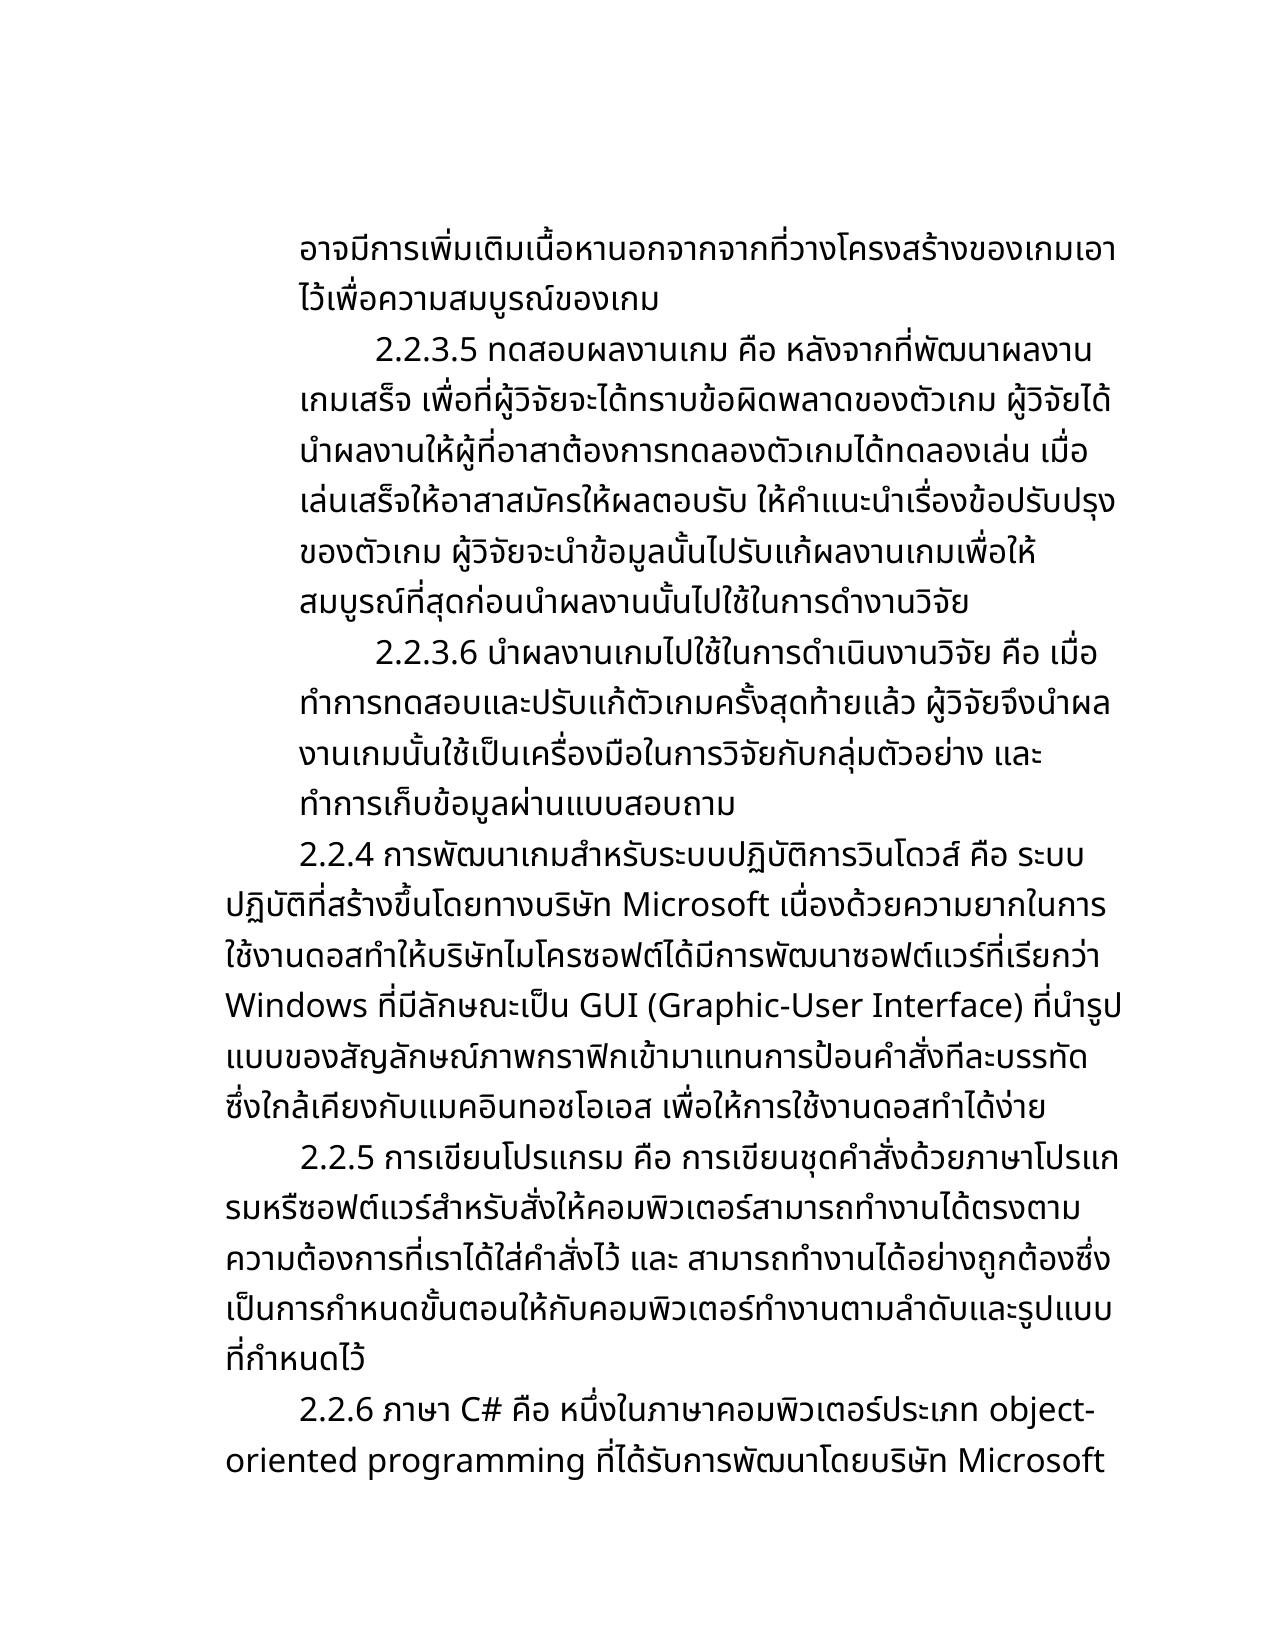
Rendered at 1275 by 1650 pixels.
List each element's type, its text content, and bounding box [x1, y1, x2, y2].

text 2.2.3.5 ทดสอบผลงานเกม คือ หลังจากที่พัฒนาผลงานเกมเสร็จ เพื่อที่ผู้วิจัยจะได้ทราบข้อผิดพลาดของตัวเกม ผู้วิจัยได้นำผลงานให้ผู้ที่อาสาต้องการทดลองตัวเกมได้ทดลองเล่น เมื่อเล่นเสร็จให้อาสาสมัครให้ผลตอบรับ ให้คำแนะนำเรื่องข้อปรับปรุงของตัวเกม ผู้วิจัยจะนำข้อมูลนั้นไปรับแก้ผลงานเกมเพื่อให้สมบูรณ์ที่สุดก่อนนำผลงานนั้นไปใช้ในการดำงานวิจัย [299, 326, 1125, 628]
text 2.2.3.6 นำผลงานเกมไปใช้ในการดำเนินงานวิจัย คือ เมื่อทำการทดสอบและปรับแก้ตัวเกมครั้งสุดท้ายแล้ว ผู้วิจัยจึงนำผลงานเกมนั้นใช้เป็นเครื่องมือในการวิจัยกับกลุ่มตัวอย่าง และทำการเก็บข้อมูลผ่านแบบสอบถาม [299, 628, 1125, 830]
text 2.2.4 การพัฒนาเกมสำหรับระบบปฏิบัติการวินโดวส์ คือ ระบบปฏิบัติที่สร้างขึ้นโดยทางบริษัท Microsoft เนื่องด้วยความยากในการใช้งานดอสทำให้บริษัทไมโครซอฟต์ได้มีการพัฒนาซอฟต์แวร์ที่เรียกว่า Windows ที่มีลักษณะเป็น GUI (Graphic-User Interface) ที่นำรูปแบบของสัญลักษณ์ภาพกราฟิกเข้ามาแทนการป้อนคำสั่งทีละบรรทัด ซึ่งใกล้เคียงกับแมคอินทอชโอเอส เพื่อให้การใช้งานดอสทำได้ง่าย [225, 830, 1125, 1133]
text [299, 225, 1125, 326]
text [225, 1386, 1125, 1487]
text 2.2.5 การเขียนโปรแกรม คือ การเขียนชุดคำสั่งด้วยภาษาโปรแกรมหรืซอฟต์แวร์สำหรับสั่งให้คอมพิวเตอร์สามารถทำงานได้ตรงตามความต้องการที่เราได้ใส่คำสั่งไว้ และ สามารถทำงานได้อย่างถูกต้องซึ่งเป็นการกำหนดขั้นตอนให้กับคอมพิวเตอร์ทำงานตามลำดับและรูปแบบที่กำหนดไว้ [225, 1133, 1125, 1386]
